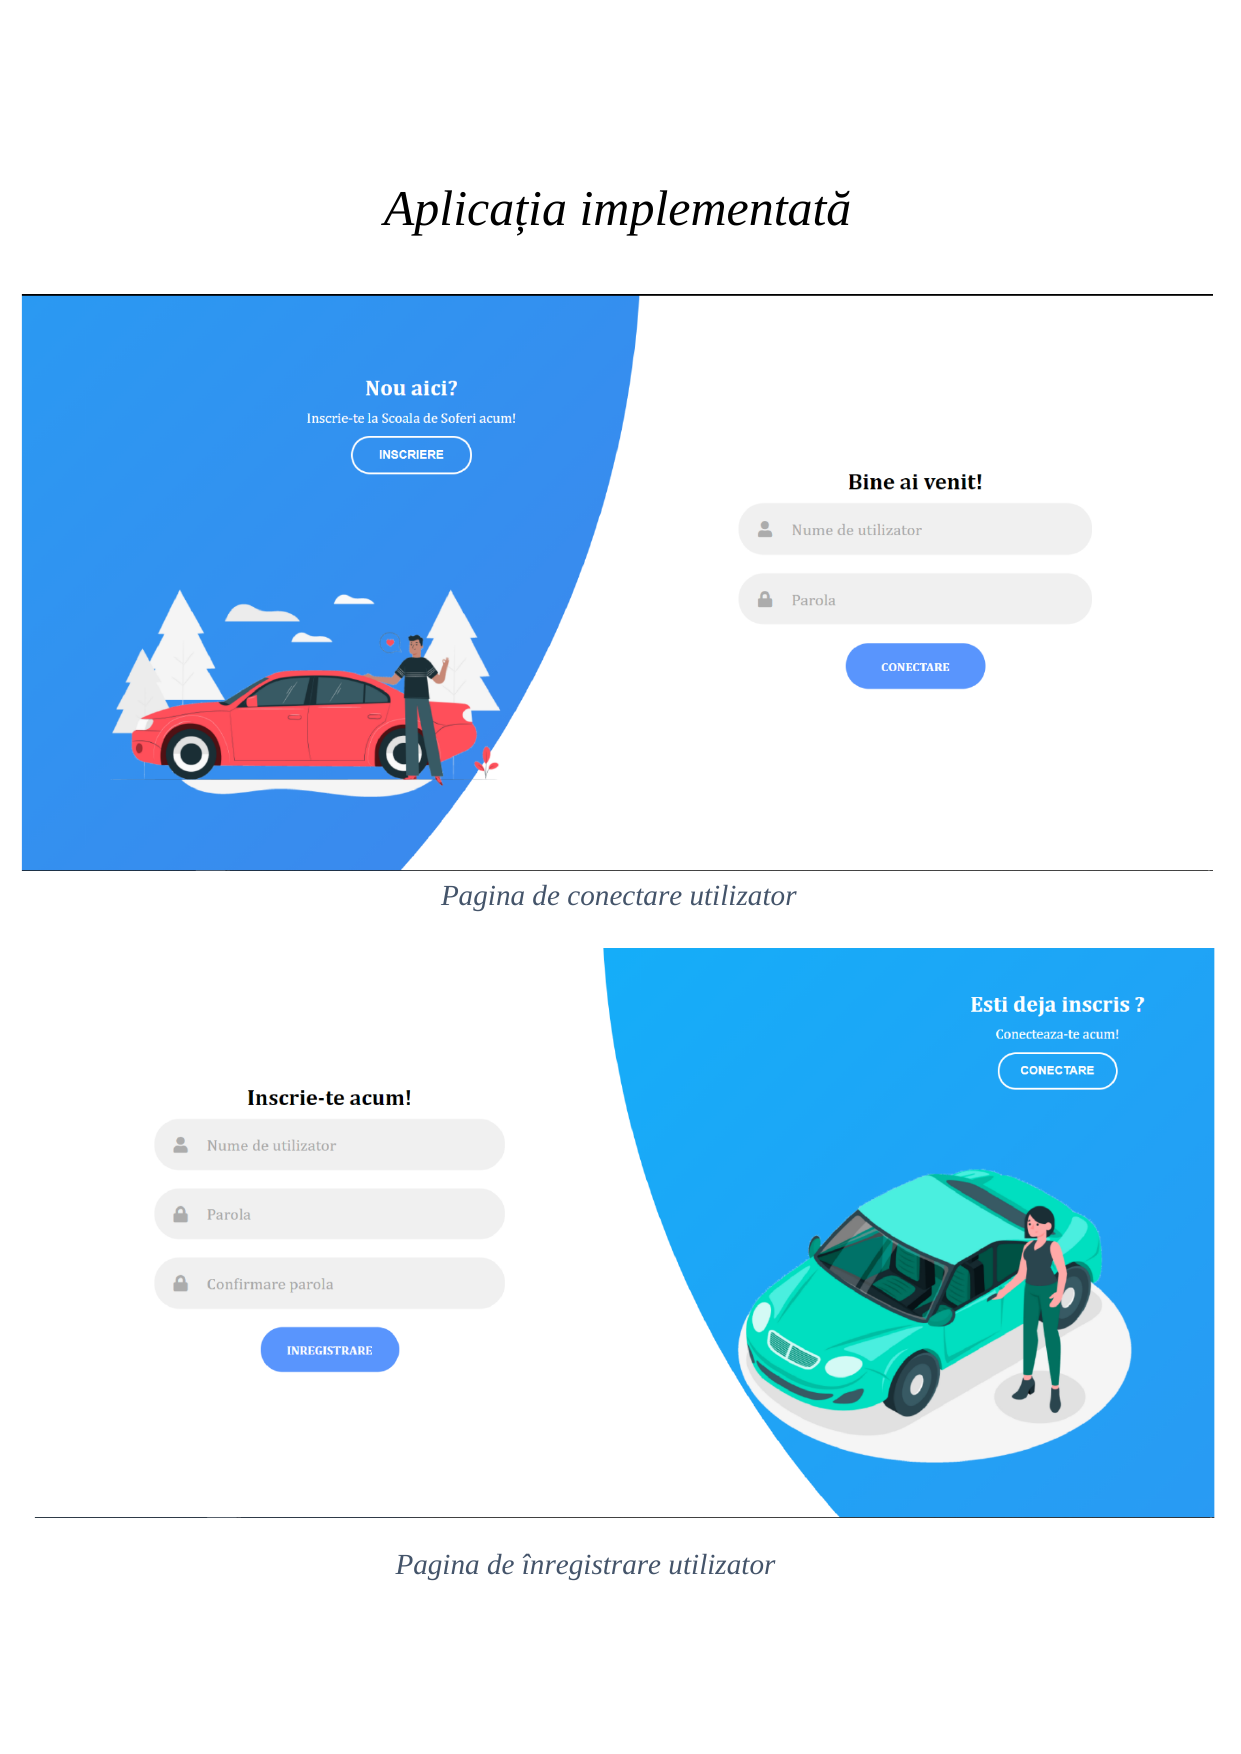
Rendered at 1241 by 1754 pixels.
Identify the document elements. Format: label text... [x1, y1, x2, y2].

text Aplicația implementată [148, 179, 1093, 236]
picture [34, 948, 1215, 1518]
picture [21, 294, 1213, 871]
